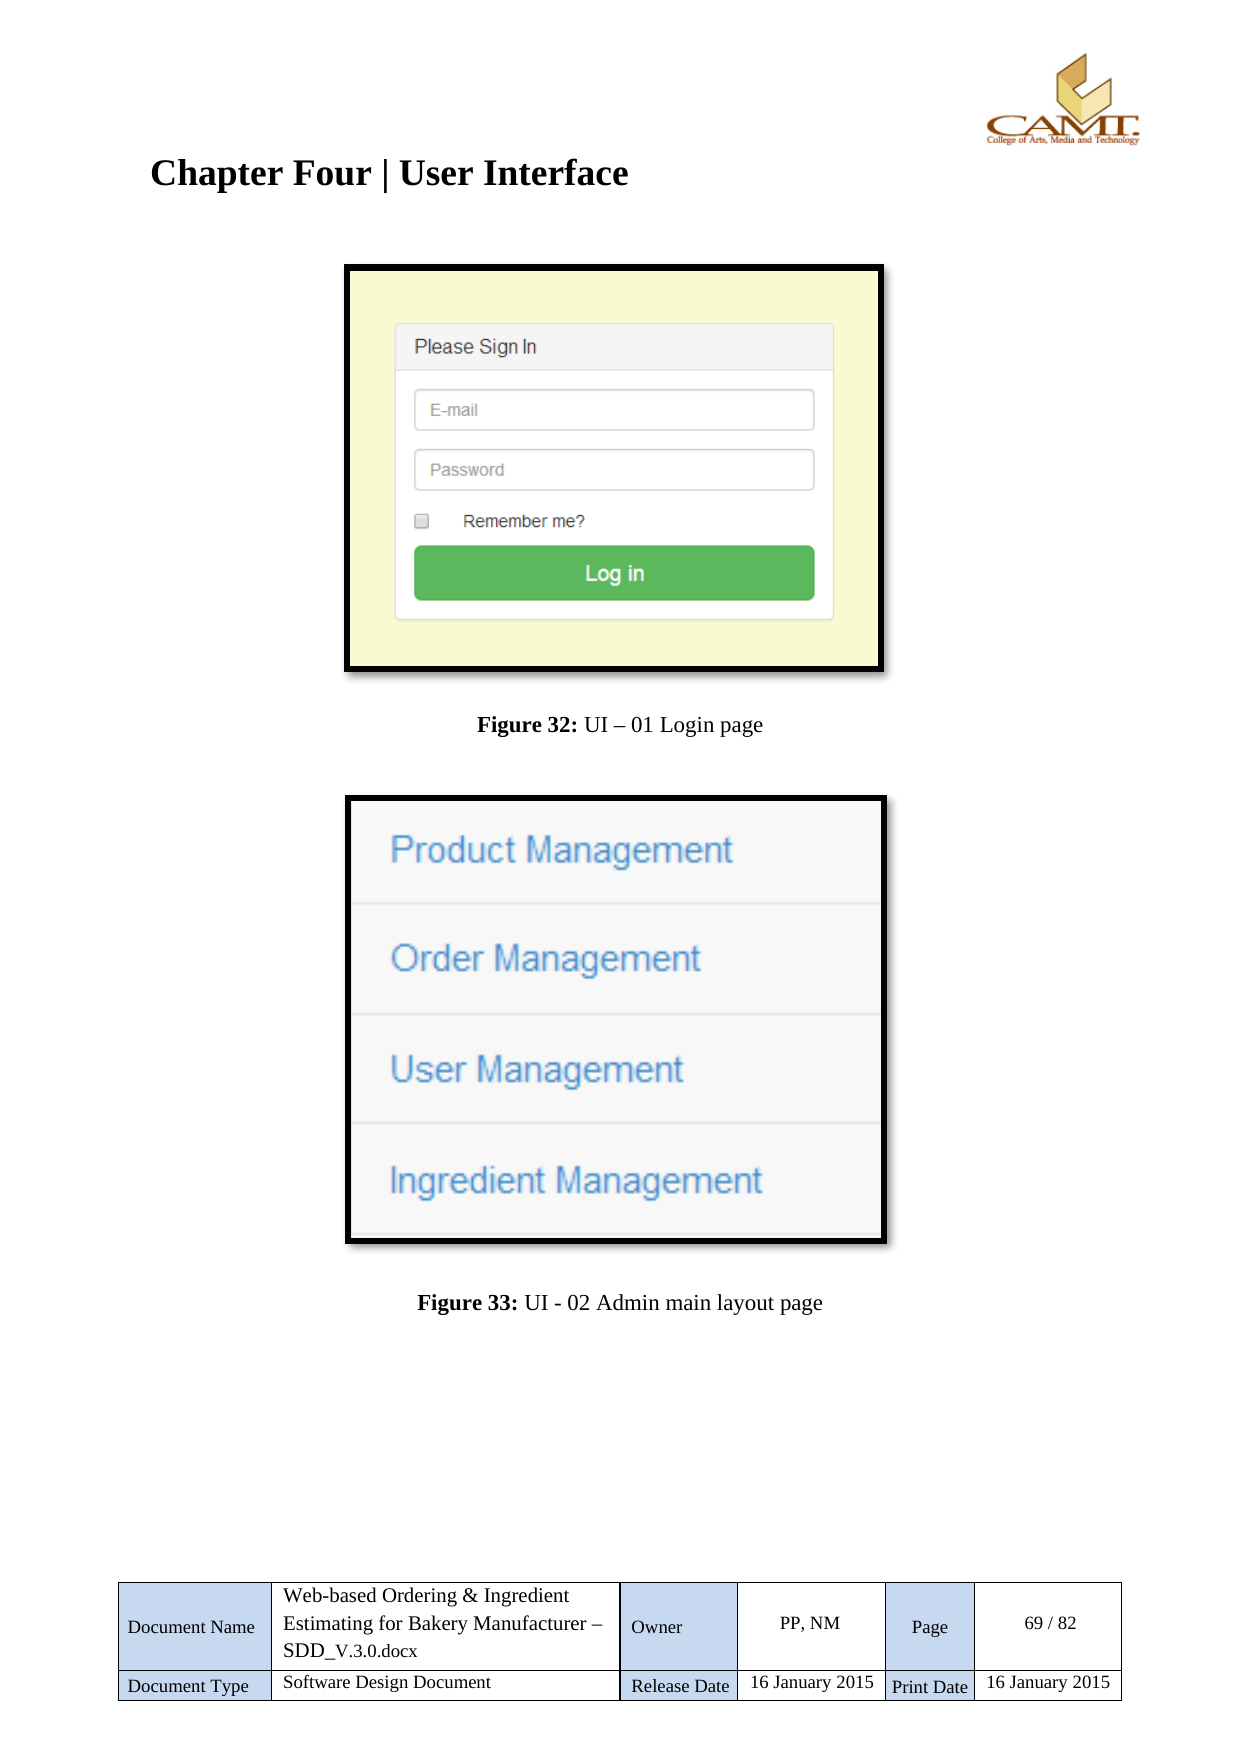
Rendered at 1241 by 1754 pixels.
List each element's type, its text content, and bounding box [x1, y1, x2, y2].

text Figure 33: UI - 02 Admin main layout page [150, 1289, 1090, 1315]
subtitle Chapter Four | User Interface [150, 150, 1090, 193]
picture [351, 801, 881, 1238]
picture [350, 271, 878, 666]
list Figure 32: UI – 01 Login page [150, 711, 1090, 738]
picture [978, 46, 1144, 147]
